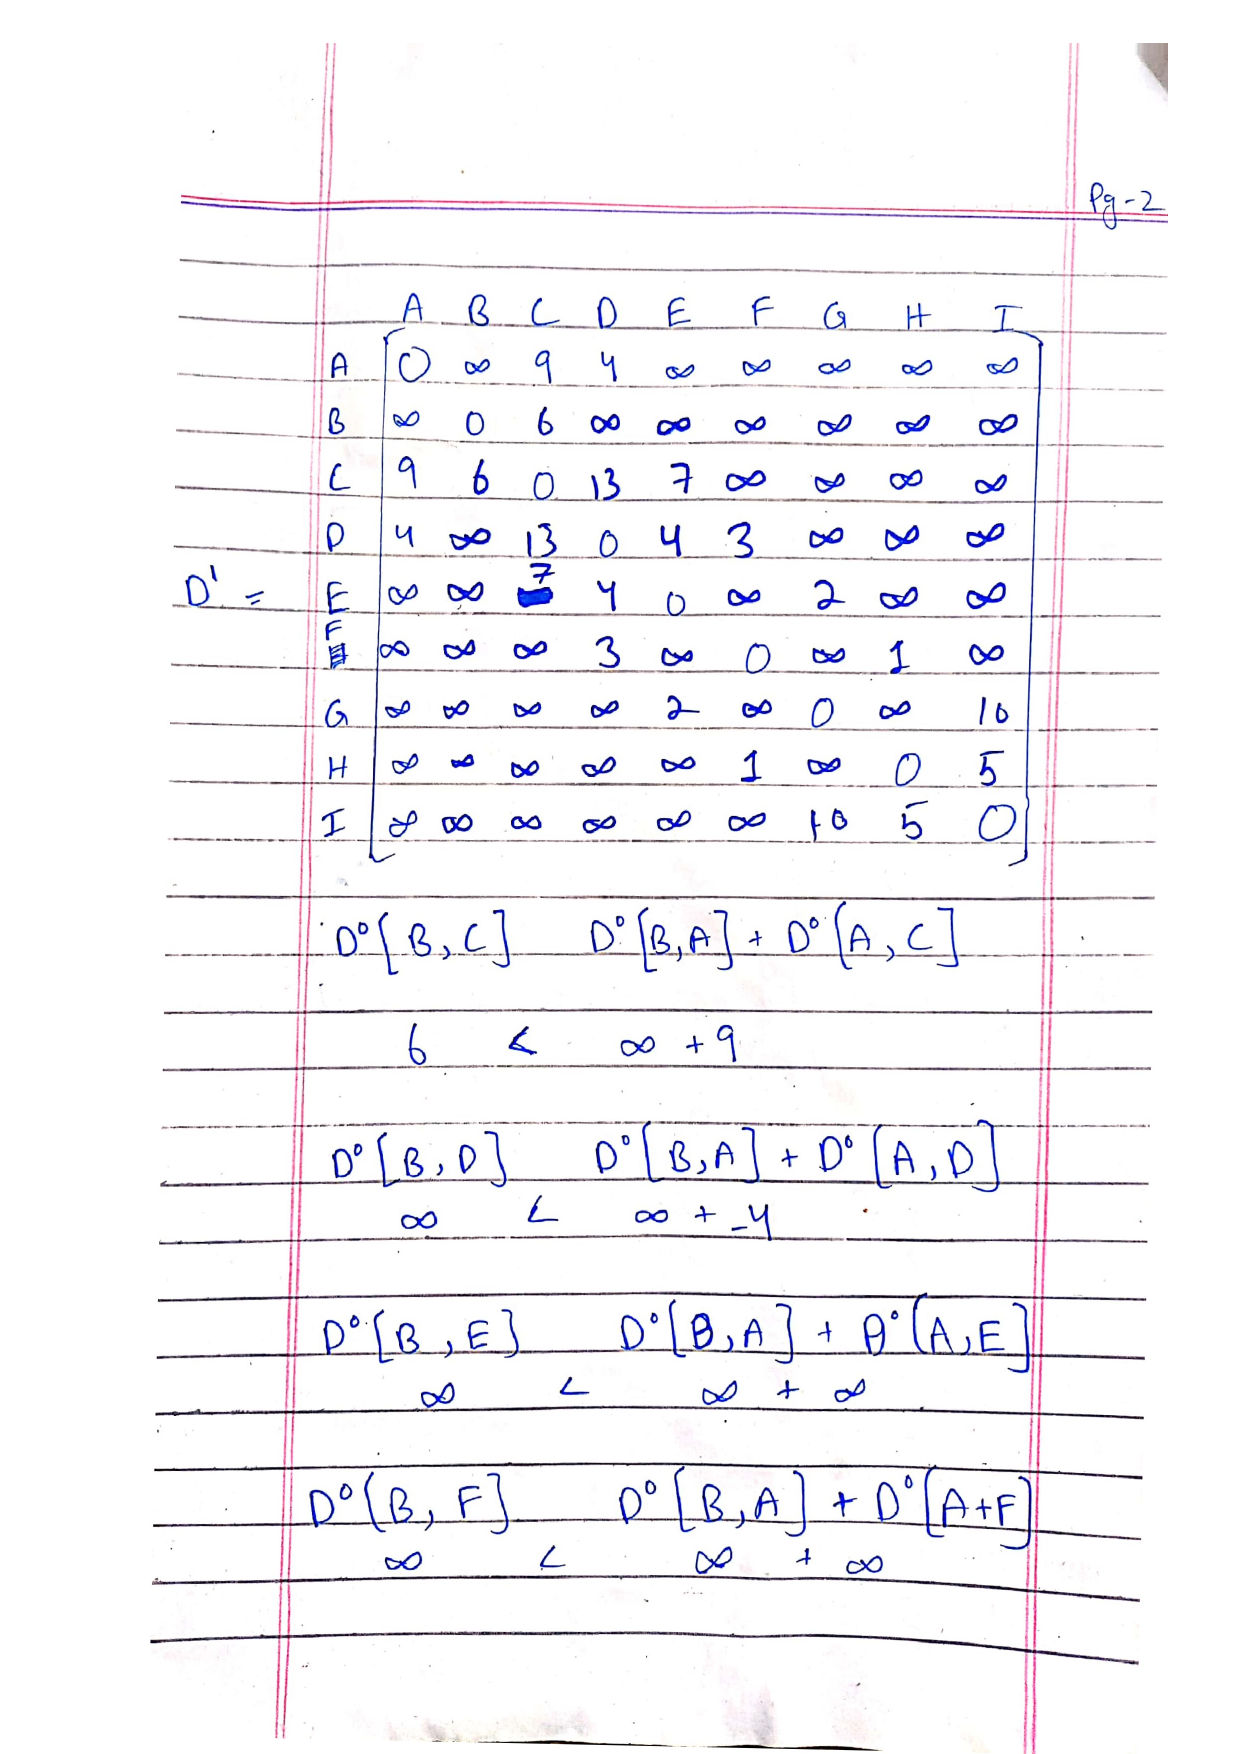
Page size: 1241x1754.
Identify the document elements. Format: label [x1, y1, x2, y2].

picture [150, 43, 1168, 1754]
